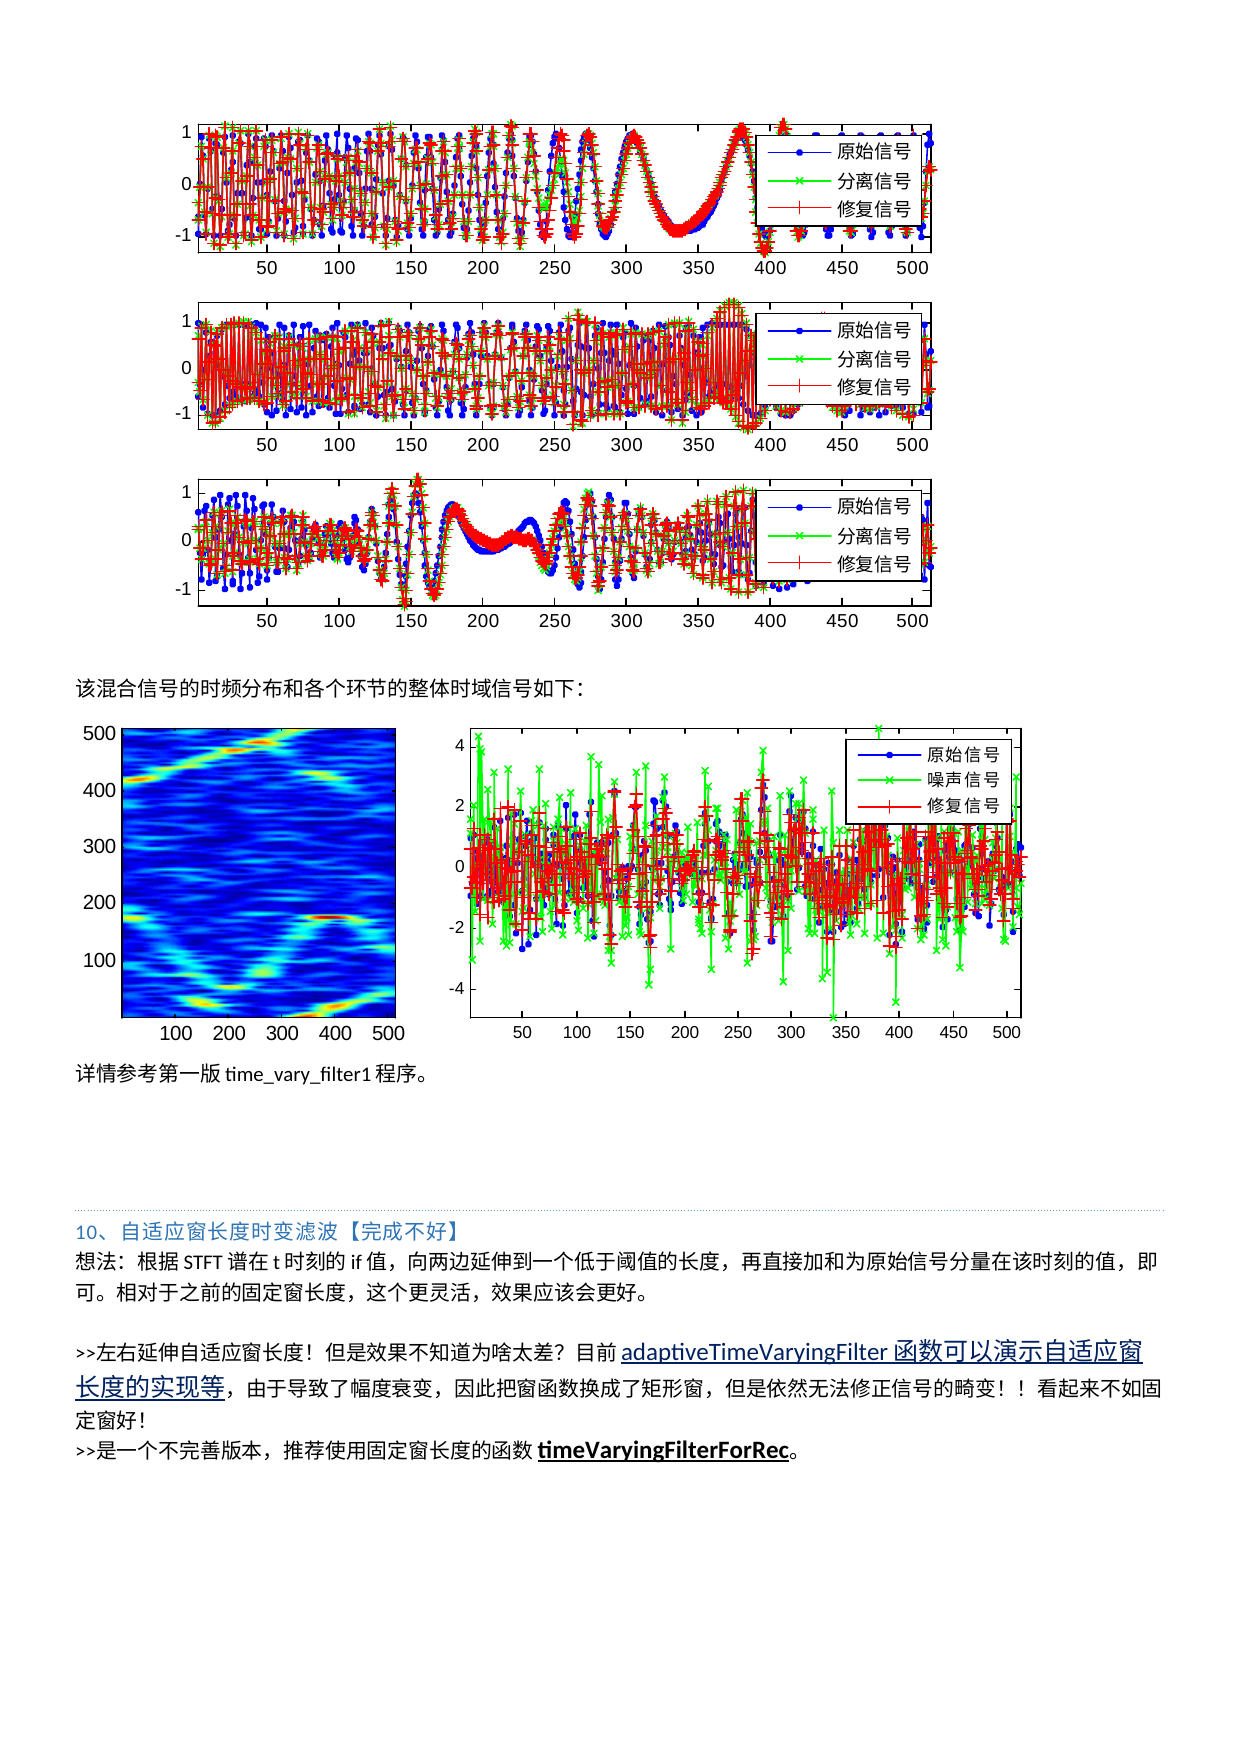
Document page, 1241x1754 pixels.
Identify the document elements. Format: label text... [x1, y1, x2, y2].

subtitle 10、自适应窗长度时变滤波【完成不好】 [75, 1209, 1165, 1246]
text 该混合信号的时频分布和各个环节的整体时域信号如下： [75, 672, 1165, 702]
text 详情参考第一版time_vary_filter1程序。 [75, 1057, 1165, 1087]
text 想法：根据STFT谱在t时刻的if值，向两边延伸到一个低于阈值的长度，再直接加和为原始信号分量在该时刻的值，即可。相对于之前的固定窗长度，这个更灵活，效果应该会更好。 [75, 1246, 1165, 1306]
text >>是一个不完善版本，推荐使用固定窗长度的函数timeVaryingFilterForRec。 [75, 1434, 1165, 1464]
text >>左右延伸自适应窗长度！但是效果不知道为啥太差？目前adaptiveTimeVaryingFilter函数可以演示自适应窗长度的实现等，由于导致了幅度衰变，因此把窗函数换成了矩形窗，但是依然无法修正信号的畸变！！看起来不如固定窗好！ [75, 1331, 1165, 1434]
